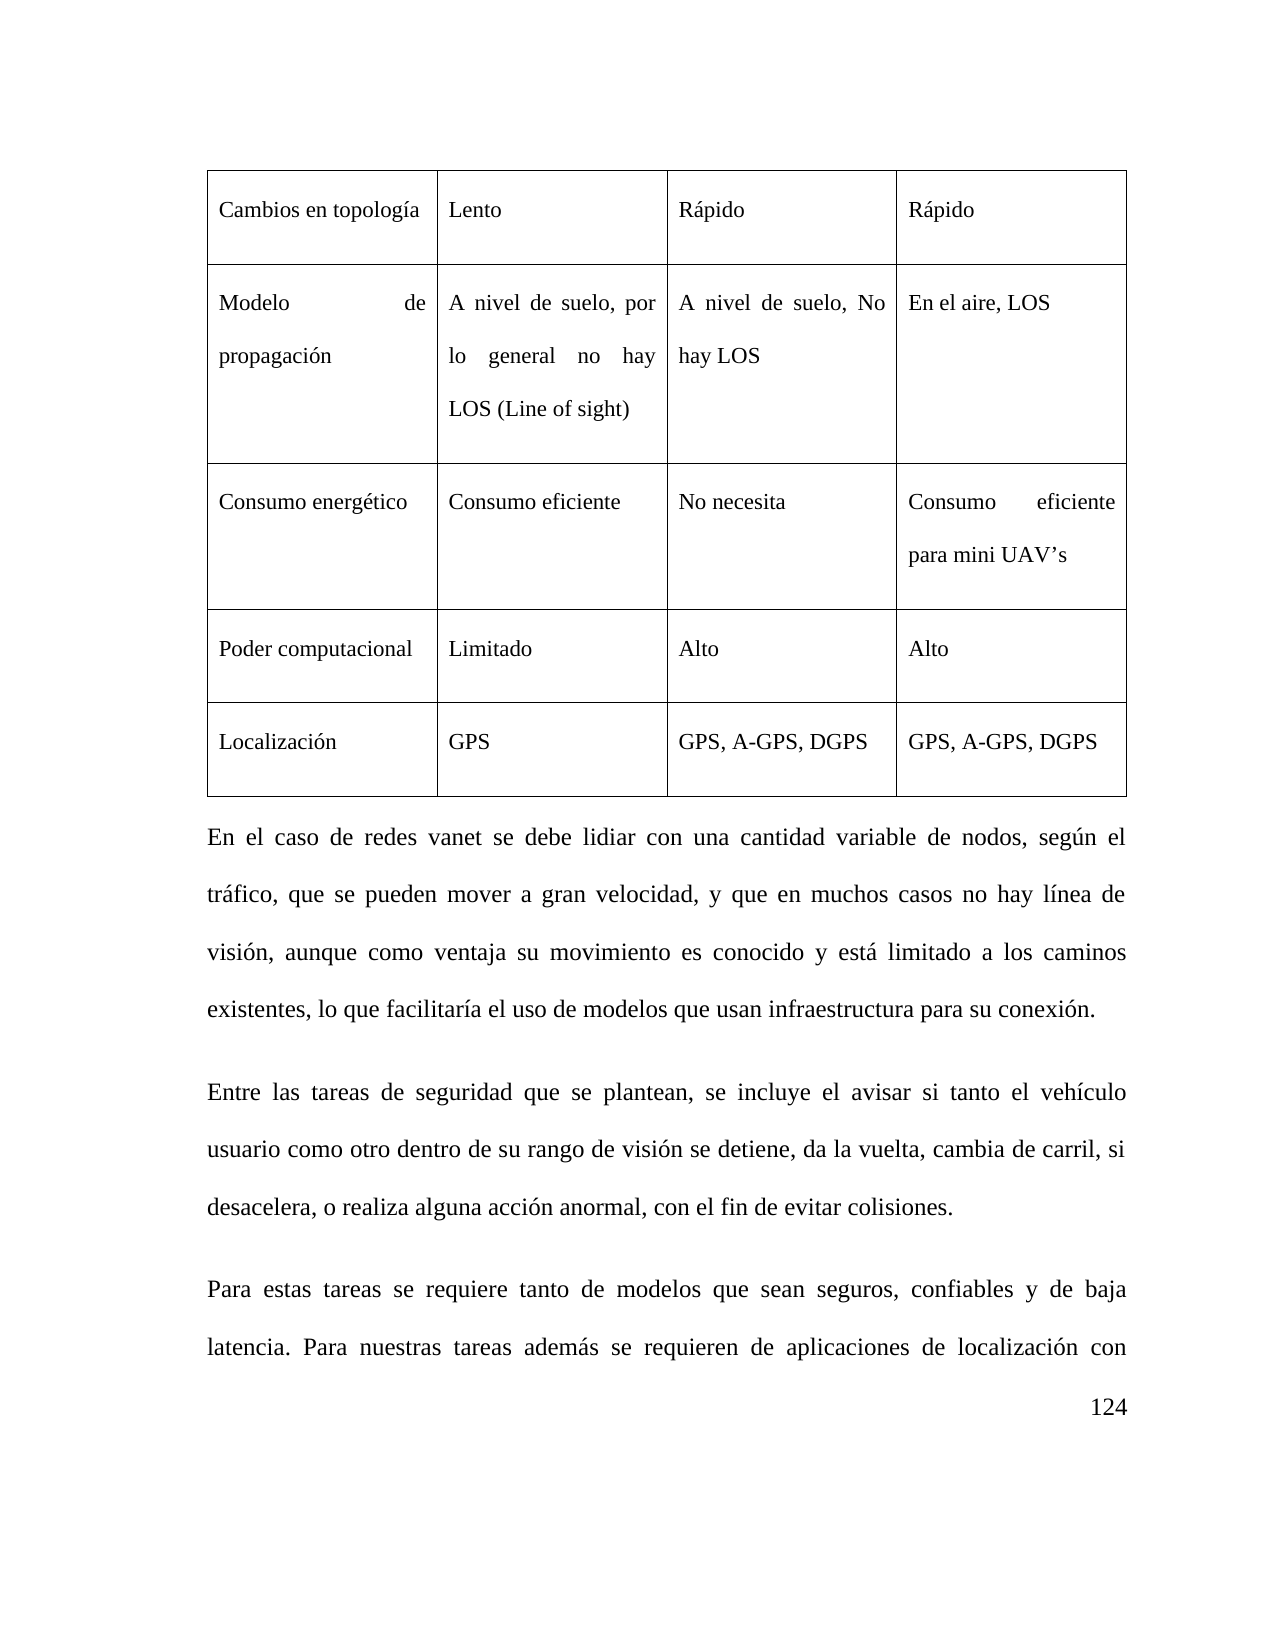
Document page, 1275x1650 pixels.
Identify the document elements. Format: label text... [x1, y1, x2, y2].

table_cell Poder computacional [208, 610, 437, 702]
table_cell Consumo energético [208, 464, 437, 609]
table_cell Modelo de propagación [208, 265, 437, 462]
table_cell GPS, A-GPS, DGPS [897, 703, 1126, 796]
table_cell Alto [668, 610, 896, 702]
text Entre las tareas de seguridad que se plantean, se incluye el avisar si tanto el vehículo usuario como otro dentro de su rango de visión se detiene, da la vuelta, cambia de carril, si desacelera, o realiza alguna acción anormal, con el fin de evitar colisiones. [207, 1077, 1127, 1221]
table_cell Lento [438, 171, 667, 263]
table_cell Rápido [668, 171, 896, 263]
table_cell Consumo eficiente para mini UAV’s [897, 464, 1126, 609]
table_cell Localización [208, 703, 437, 796]
table_cell En el aire, LOS [897, 265, 1126, 462]
table_cell A nivel de suelo, No hay LOS [668, 265, 896, 462]
table_cell GPS, A-GPS, DGPS [668, 703, 896, 796]
table_cell Limitado [438, 610, 667, 702]
text En el caso de redes vanet se debe lidiar con una cantidad variable de nodos, según el tráfico, que se pueden mover a gran velocidad, y que en muchos casos no hay línea de visión, aunque como ventaja su movimiento es conocido y está limitado a los caminos existentes, lo que facilitaría el uso de modelos que usan infraestructura para su conexión. [207, 822, 1127, 1023]
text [207, 1274, 1127, 1361]
table_cell Rápido [897, 171, 1126, 263]
table_cell Consumo eficiente [438, 464, 667, 609]
table_cell A nivel de suelo, por lo general no hay LOS (Line of sight) [438, 265, 667, 462]
table_cell Alto [897, 610, 1126, 702]
table_cell GPS [438, 703, 667, 796]
table_cell Cambios en topología [208, 171, 437, 263]
table_cell No necesita [668, 464, 896, 609]
